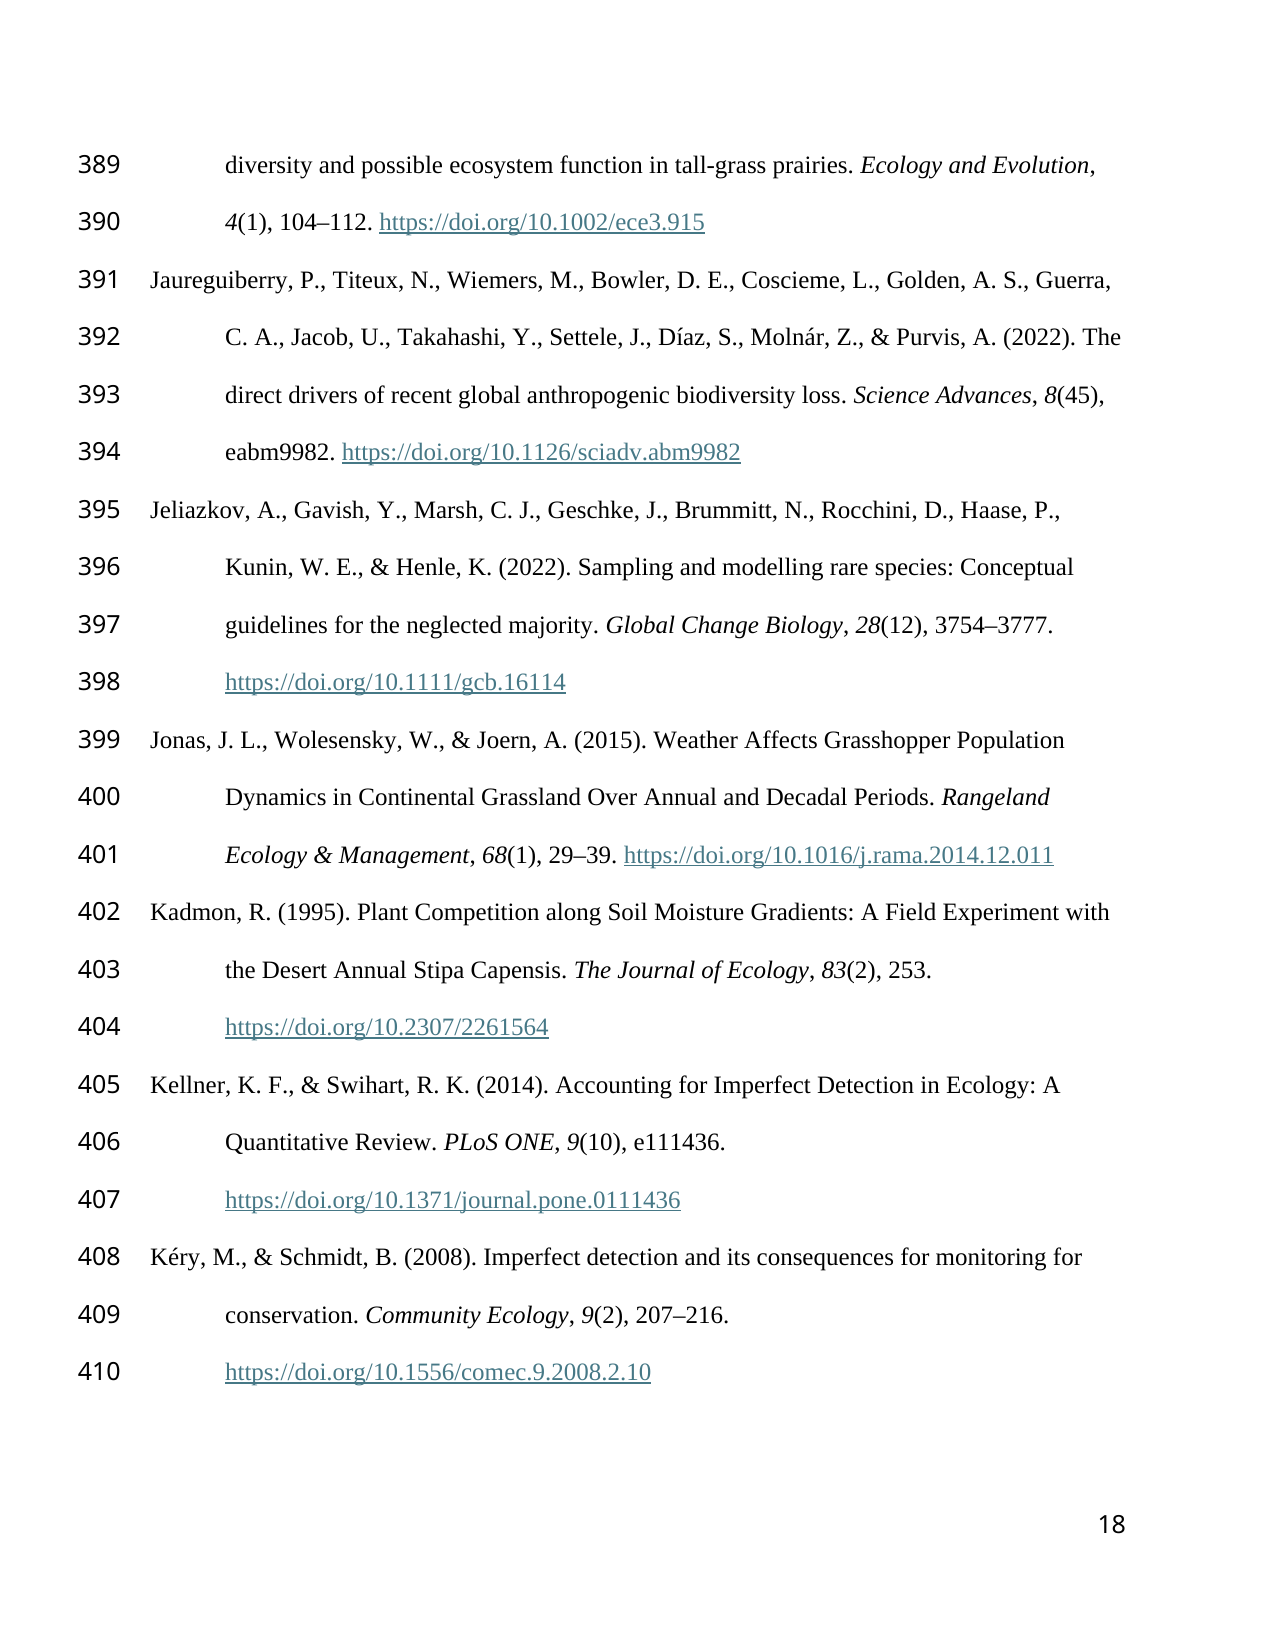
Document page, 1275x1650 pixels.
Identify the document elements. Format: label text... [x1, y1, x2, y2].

text Kadmon, R. (1995). Plant Competition along Soil Moisture Gradients: A Field Experiment with the Desert Annual Stipa Capensis. The Journal of Ecology, 83(2), 253. https://doi.org/10.2307/2261564 [150, 897, 1125, 1041]
text Kéry, M., & Schmidt, B. (2008). Imperfect detection and its consequences for monitoring for conservation. Community Ecology, 9(2), 207–216. https://doi.org/10.1556/comec.9.2008.2.10 [150, 1242, 1125, 1386]
text Jonas, J. L., Wolesensky, W., & Joern, A. (2015). Weather Affects Grasshopper Population Dynamics in Continental Grassland Over Annual and Decadal Periods. Rangeland Ecology & Management, 68(1), 29–39. https://doi.org/10.1016/j.rama.2014.12.011 [150, 725, 1125, 869]
text Jeliazkov, A., Gavish, Y., Marsh, C. J., Geschke, J., Brummitt, N., Rocchini, D., Haase, P., Kunin, W. E., & Henle, K. (2022). Sampling and modelling rare species: Conceptual guidelines for the neglected majority. Global Change Biology, 28(12), 3754–3777. https://doi.org/10.1111/gcb.16114 [150, 495, 1125, 696]
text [150, 150, 1125, 236]
text Jaureguiberry, P., Titeux, N., Wiemers, M., Bowler, D. E., Coscieme, L., Golden, A. S., Guerra, C. A., Jacob, U., Takahashi, Y., Settele, J., Díaz, S., Molnár, Z., & Purvis, A. (2022). The direct drivers of recent global anthropogenic biodiversity loss. Science Advances, 8(45), eabm9982. https://doi.org/10.1126/sciadv.abm9982 [150, 265, 1125, 466]
text Kellner, K. F., & Swihart, R. K. (2014). Accounting for Imperfect Detection in Ecology: A Quantitative Review. PLoS ONE, 9(10), e111436. https://doi.org/10.1371/journal.pone.0111436 [150, 1070, 1125, 1214]
